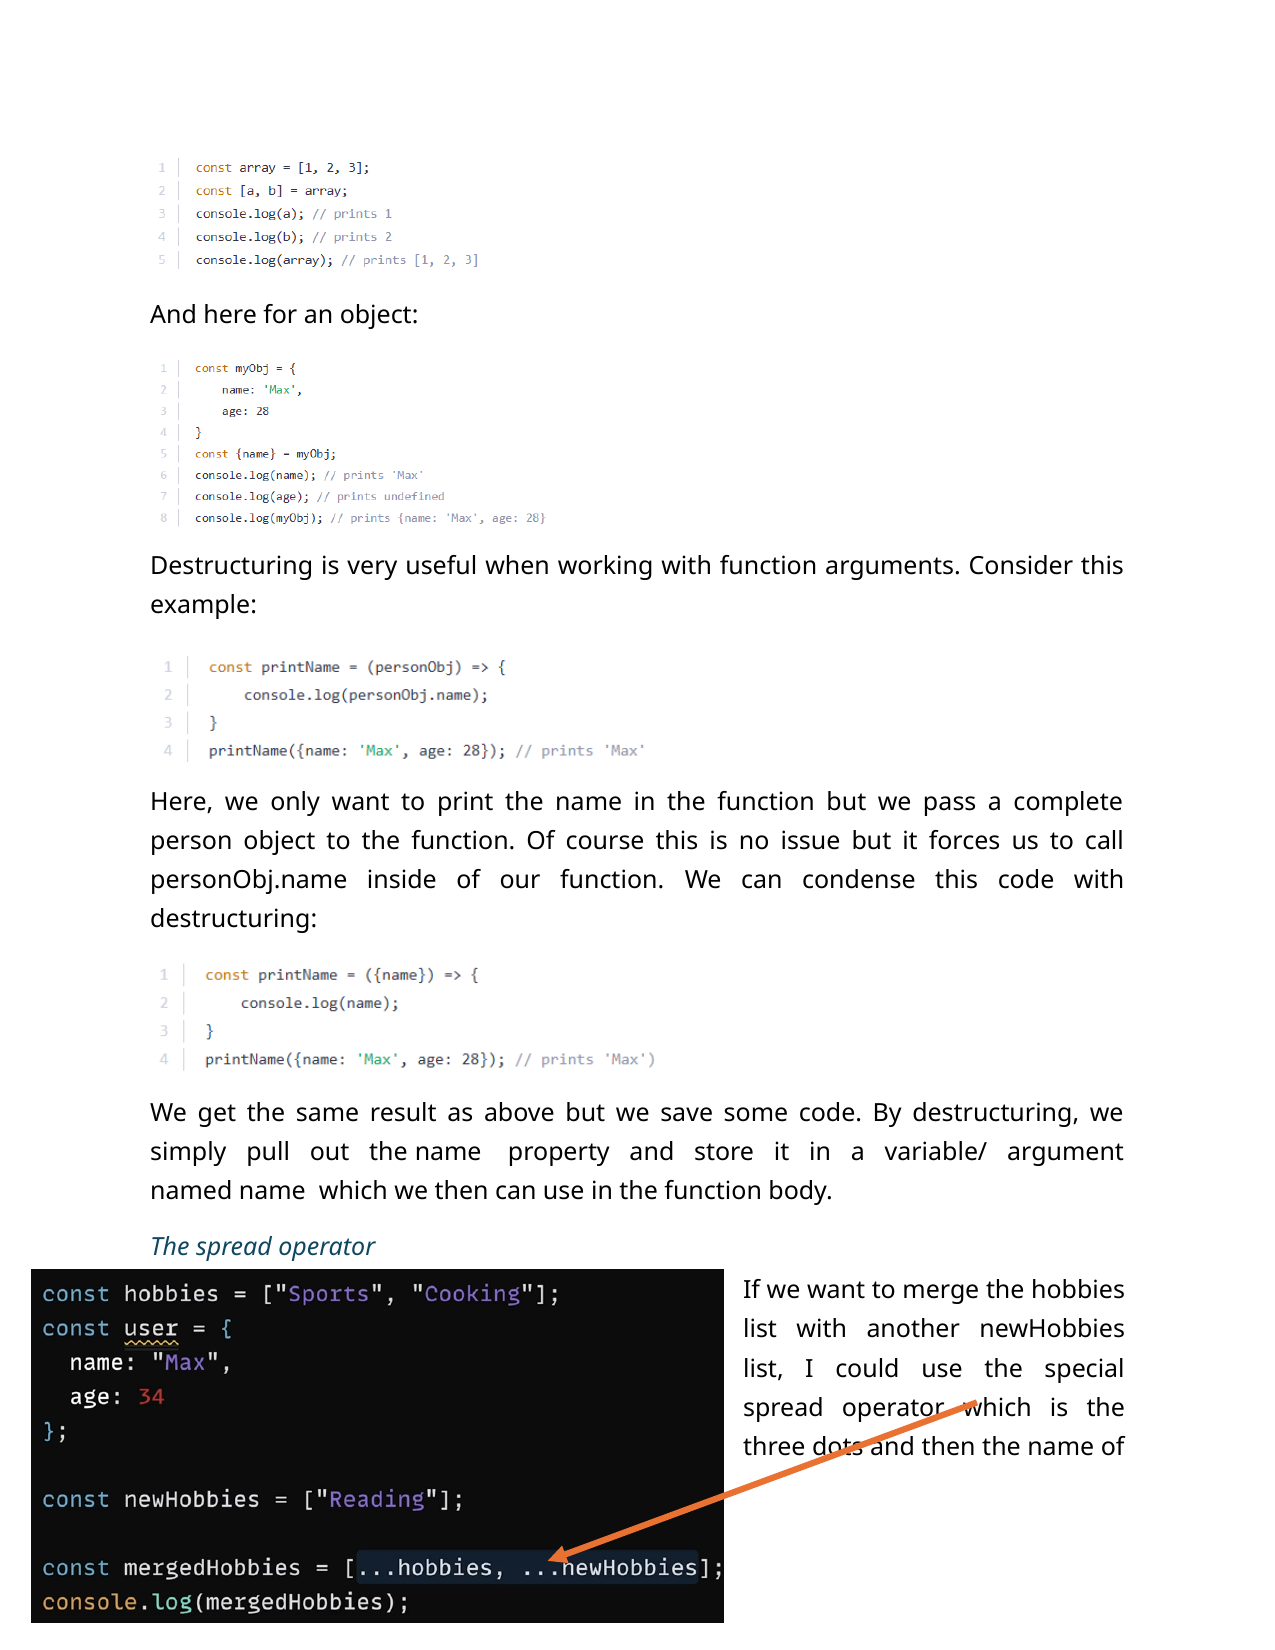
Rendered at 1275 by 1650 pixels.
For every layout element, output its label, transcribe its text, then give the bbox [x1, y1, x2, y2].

picture [30, 1269, 724, 1623]
picture [150, 150, 497, 275]
text And here for an object: [150, 297, 1125, 331]
picture [150, 643, 658, 762]
picture [150, 956, 659, 1073]
text Here, we only want to print the name in the function but we pass a complete person object to the function. Of course this is no issue but it forces us to call personObj.name inside of our function. We can condense this code with destructuring: [150, 783, 1125, 935]
text Destructuring is very useful when working with function arguments. Consider this example: [150, 548, 1125, 621]
picture [150, 352, 550, 527]
text We get the same result as above but we save some code. By destructuring, we simply pull out the name property and store it in a variable/ argument named name which we then can use in the function body. [150, 1094, 1125, 1207]
subtitle The spread operator [150, 1228, 1125, 1263]
